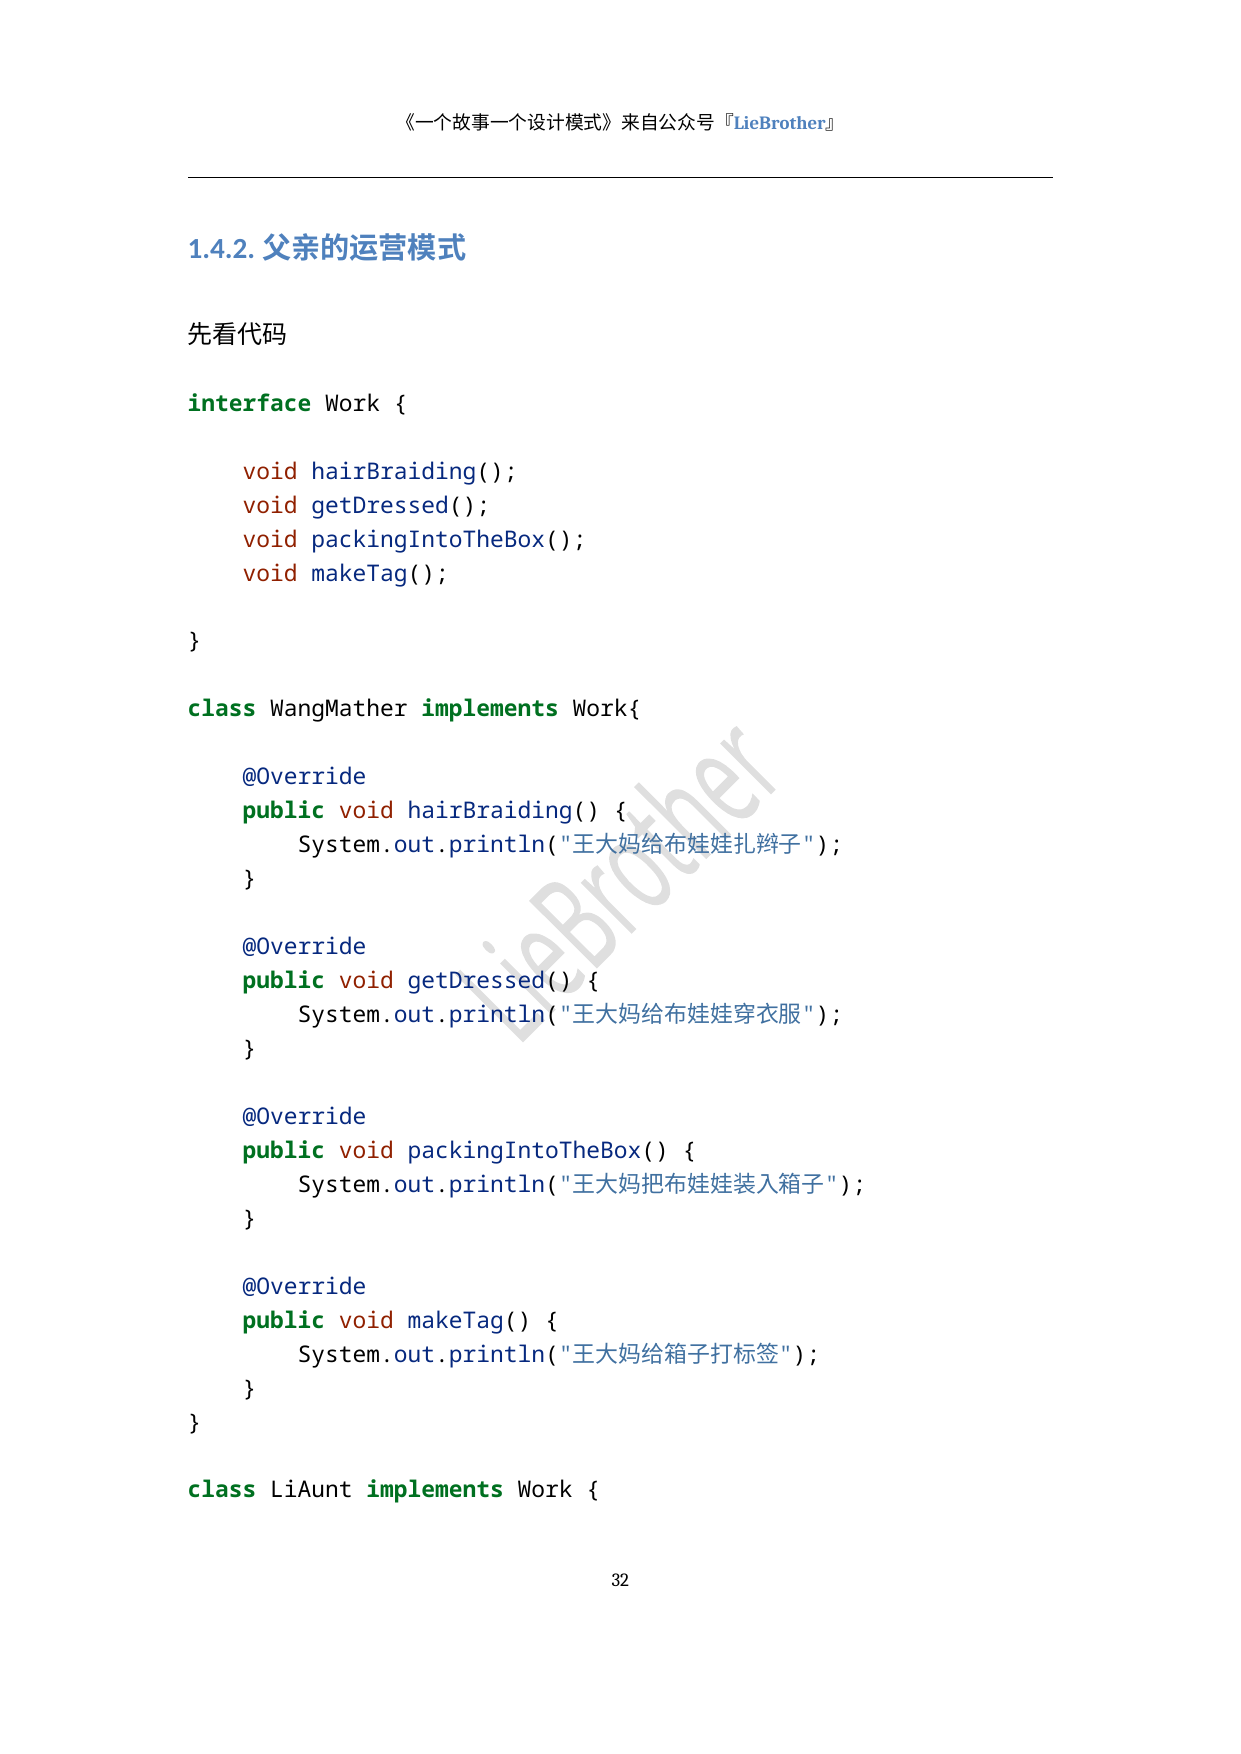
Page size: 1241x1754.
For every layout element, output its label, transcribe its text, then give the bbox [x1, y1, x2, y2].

subtitle 1.4.2. 父亲的运营模式 [187, 212, 1053, 280]
text 先看代码 [187, 299, 1053, 367]
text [187, 385, 1053, 1506]
